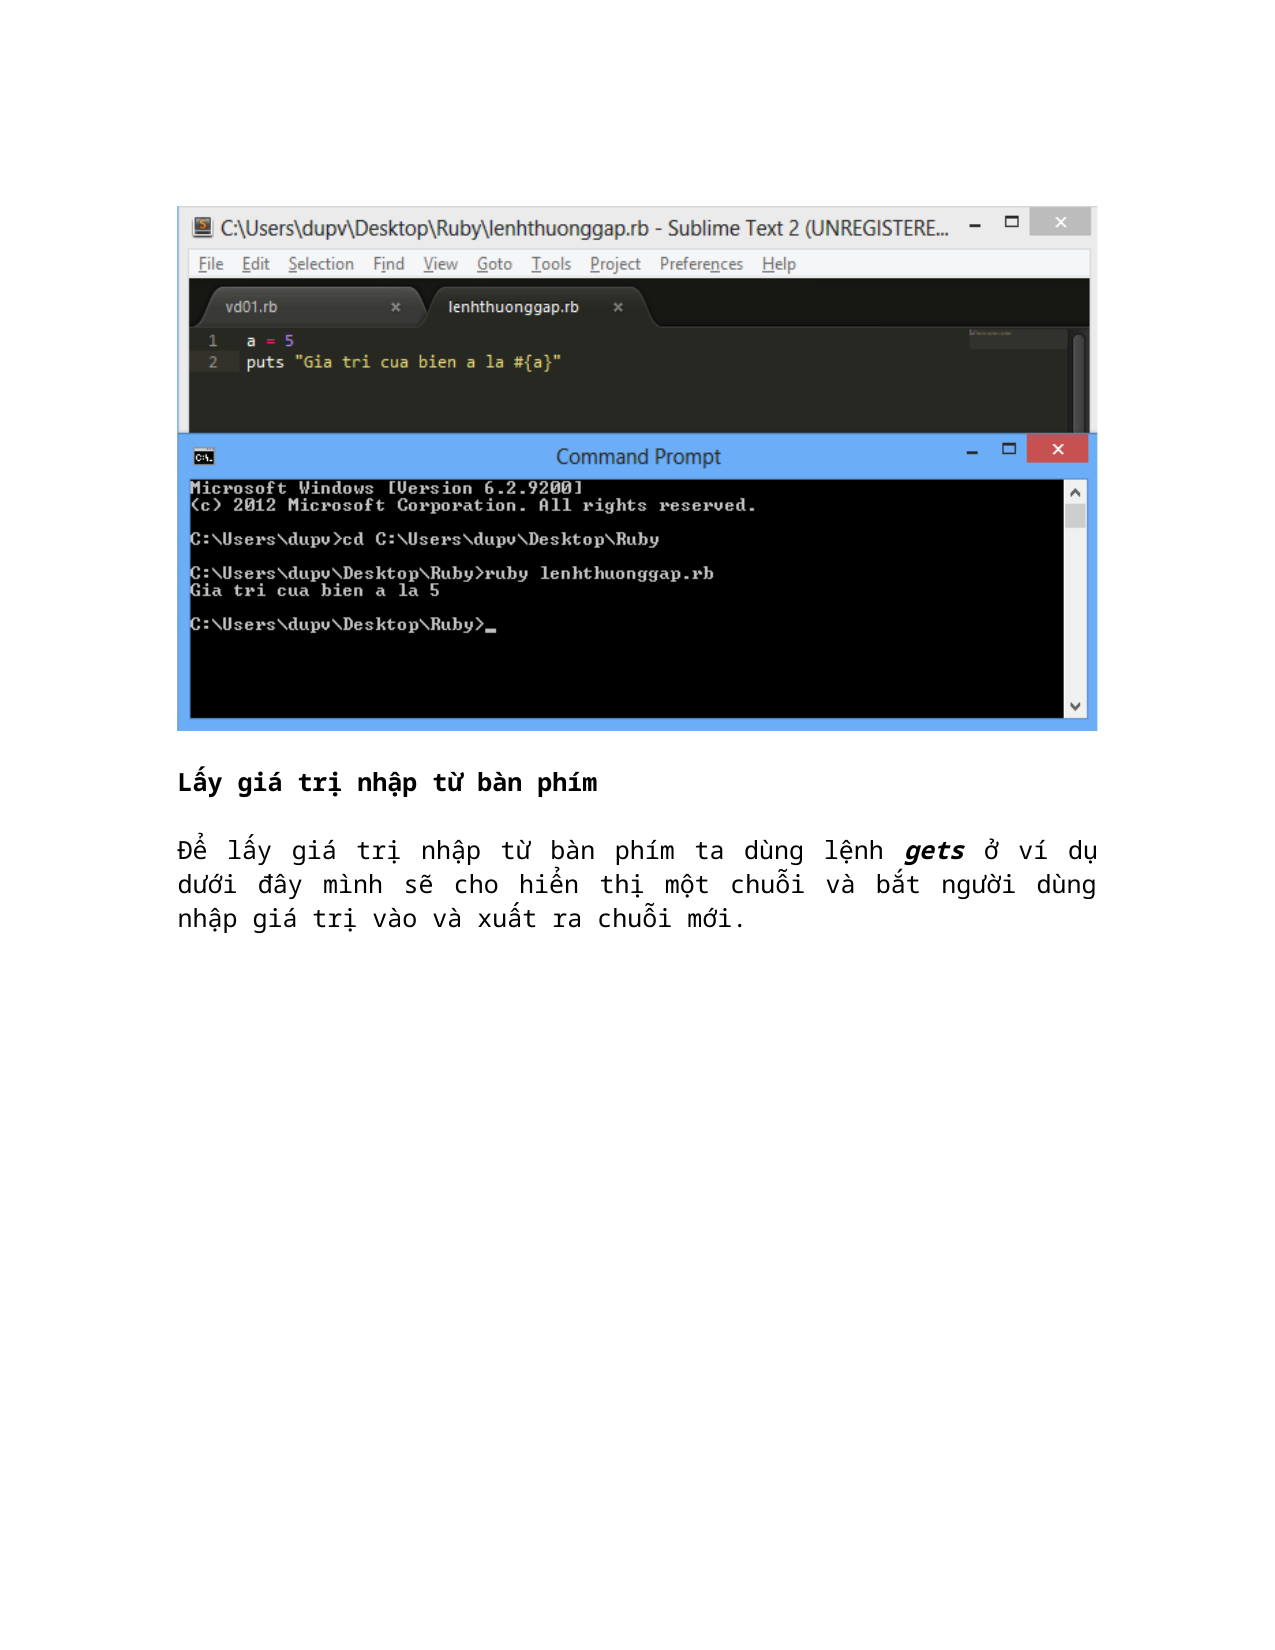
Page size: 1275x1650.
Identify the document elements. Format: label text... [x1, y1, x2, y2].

text Lấy giá trị nhập từ bàn phím [177, 764, 1098, 798]
text Để lấy giá trị nhập từ bàn phím ta dùng lệnh gets ở ví dụ dưới đây mình sẽ cho hiển thị một chuỗi và bắt người dùng nhập giá trị vào và xuất ra chuỗi mới. [177, 832, 1098, 934]
picture [177, 206, 1098, 731]
